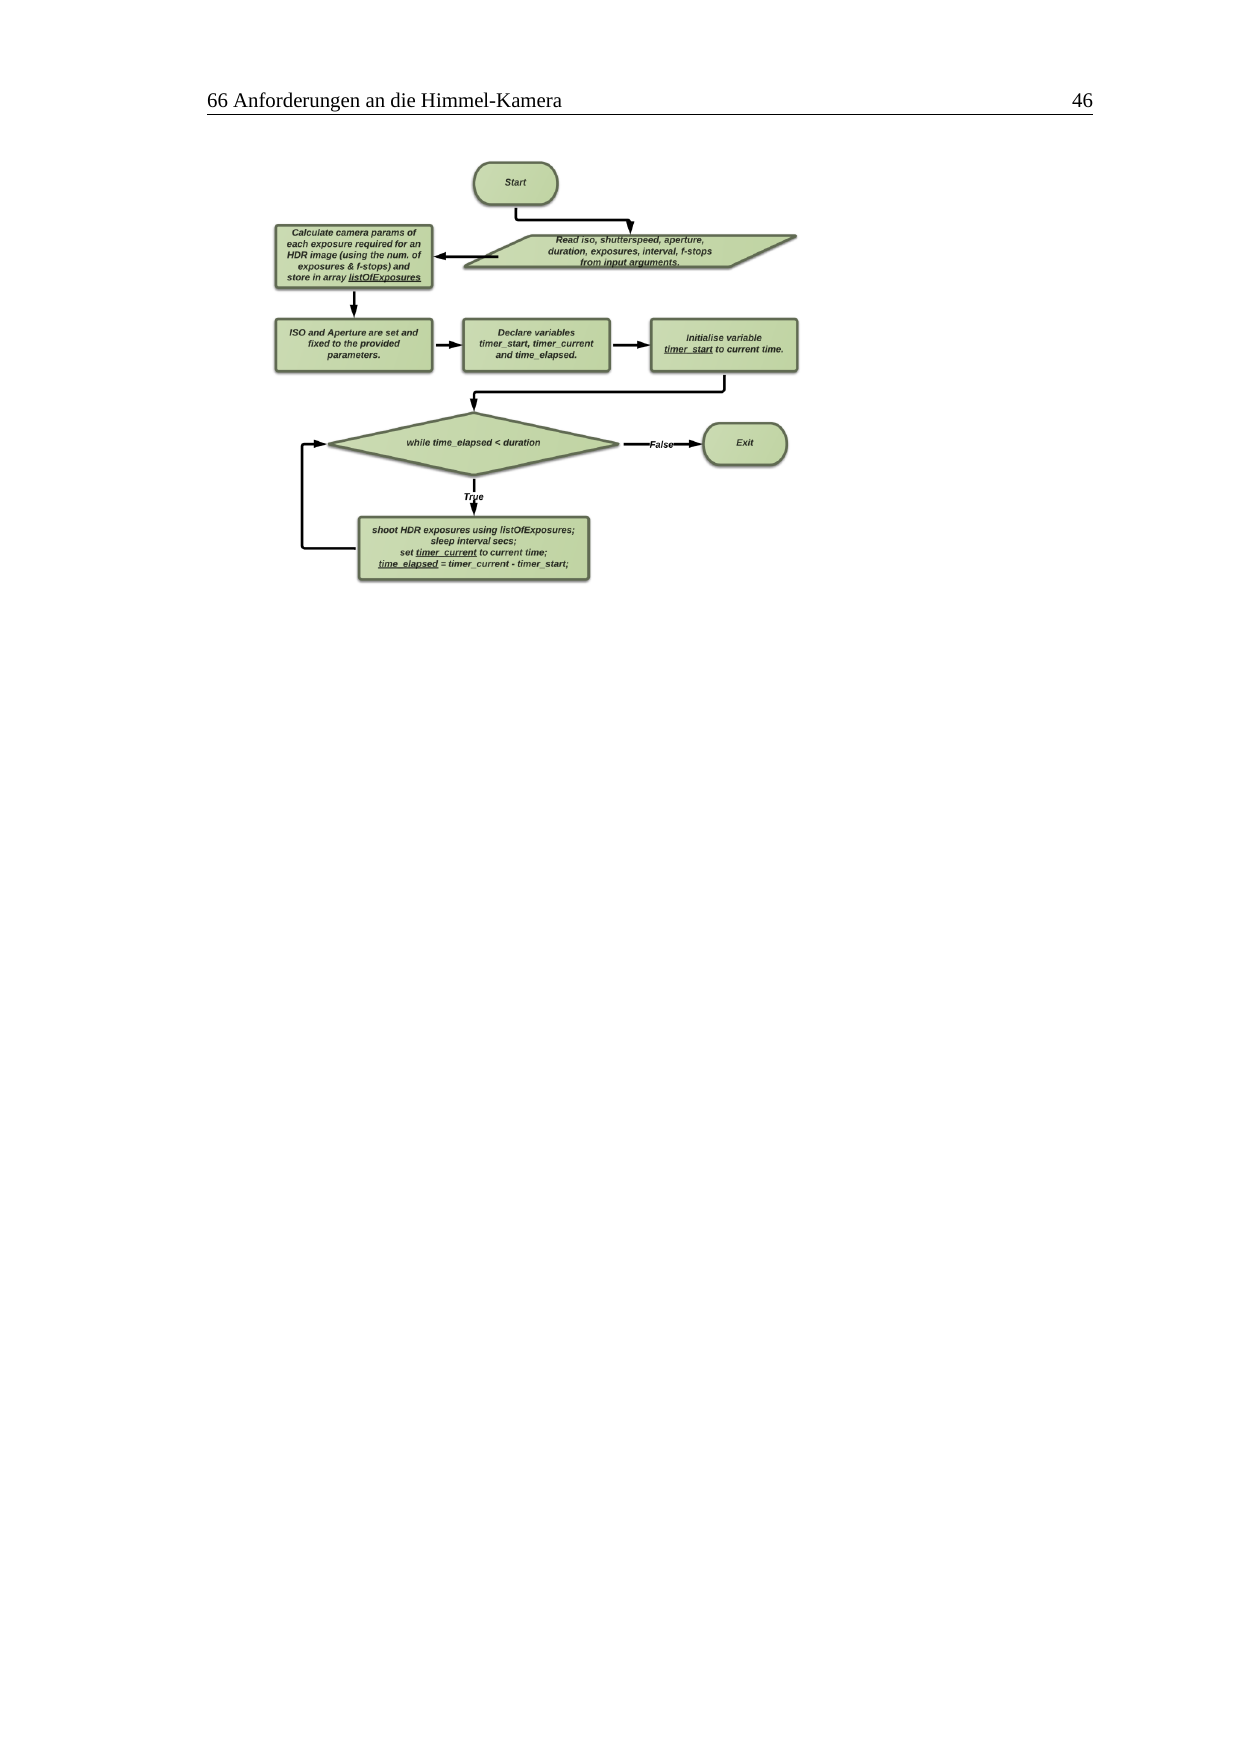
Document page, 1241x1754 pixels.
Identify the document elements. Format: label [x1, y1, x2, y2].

picture [206, 147, 845, 602]
